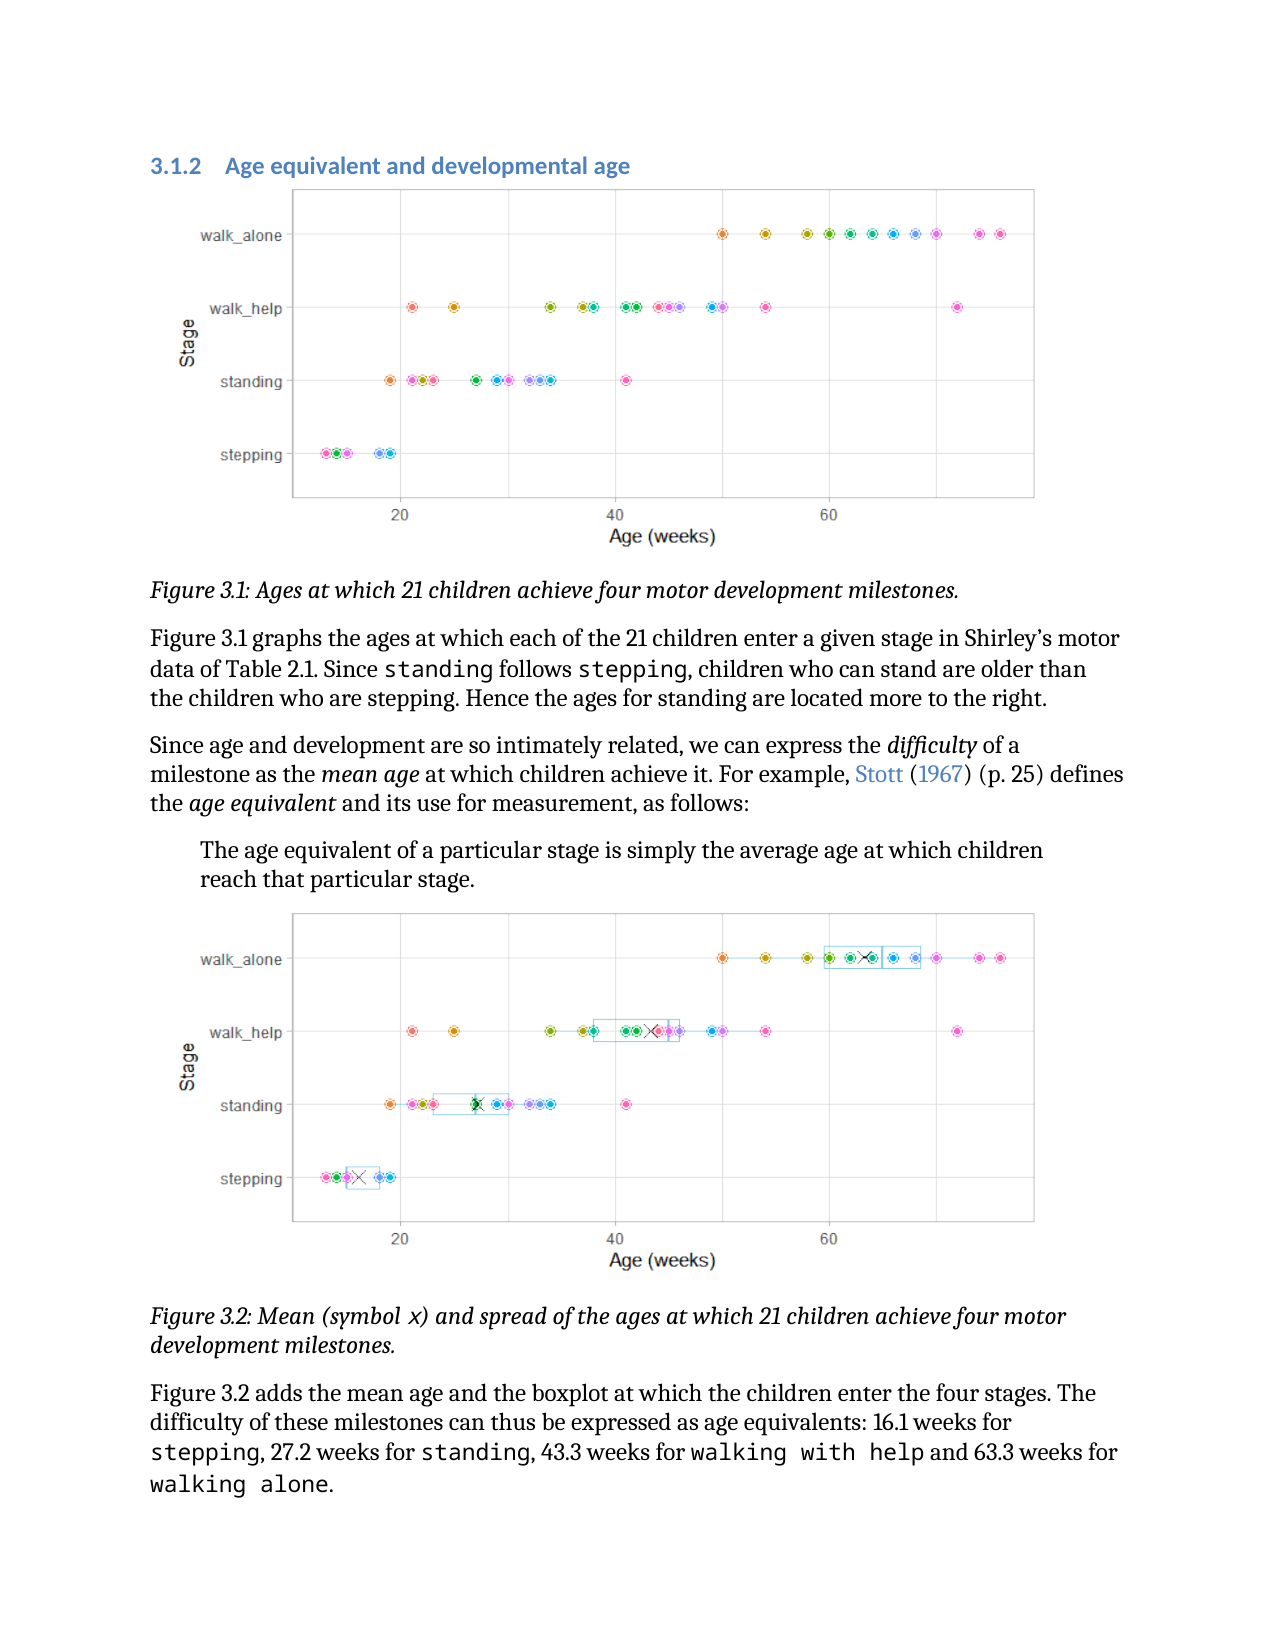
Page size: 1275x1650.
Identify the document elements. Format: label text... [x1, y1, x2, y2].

text The age equivalent of a particular stage is simply the average age at which children reach that particular stage. [200, 836, 1075, 894]
text Figure 3.2: Mean (symbol x) and spread of the ages at which 21 children achieve four motor development milestones. [150, 1300, 1125, 1360]
text Figure 3.2 adds the mean age and the boxplot at which the children enter the four stages. The difficulty of these milestones can thus be expressed as age equivalents: 16.1 weeks for stepping, 27.2 weeks for standing, 43.3 weeks for walking with help and 63.3 weeks for walking alone. [150, 1379, 1125, 1499]
text Figure 3.1 graphs the ages at which each of the 21 children enter a given stage in Shirley’s motor data of Table 2.1. Since standing follows stepping, children who can stand are older than the children who are stepping. Hence the ages for standing are located more to the right. [150, 624, 1125, 713]
picture [168, 904, 1044, 1280]
subtitle 3.1.2 Age equivalent and developmental age [150, 150, 1125, 181]
picture [168, 180, 1044, 556]
text Figure 3.1: Ages at which 21 children achieve four motor development milestones. [150, 576, 1125, 605]
text Since age and development are so intimately related, we can express the difficulty of a milestone as the mean age at which children achieve it. For example, Stott (1967) (p. 25) defines the age equivalent and its use for measurement, as follows: [150, 731, 1125, 818]
